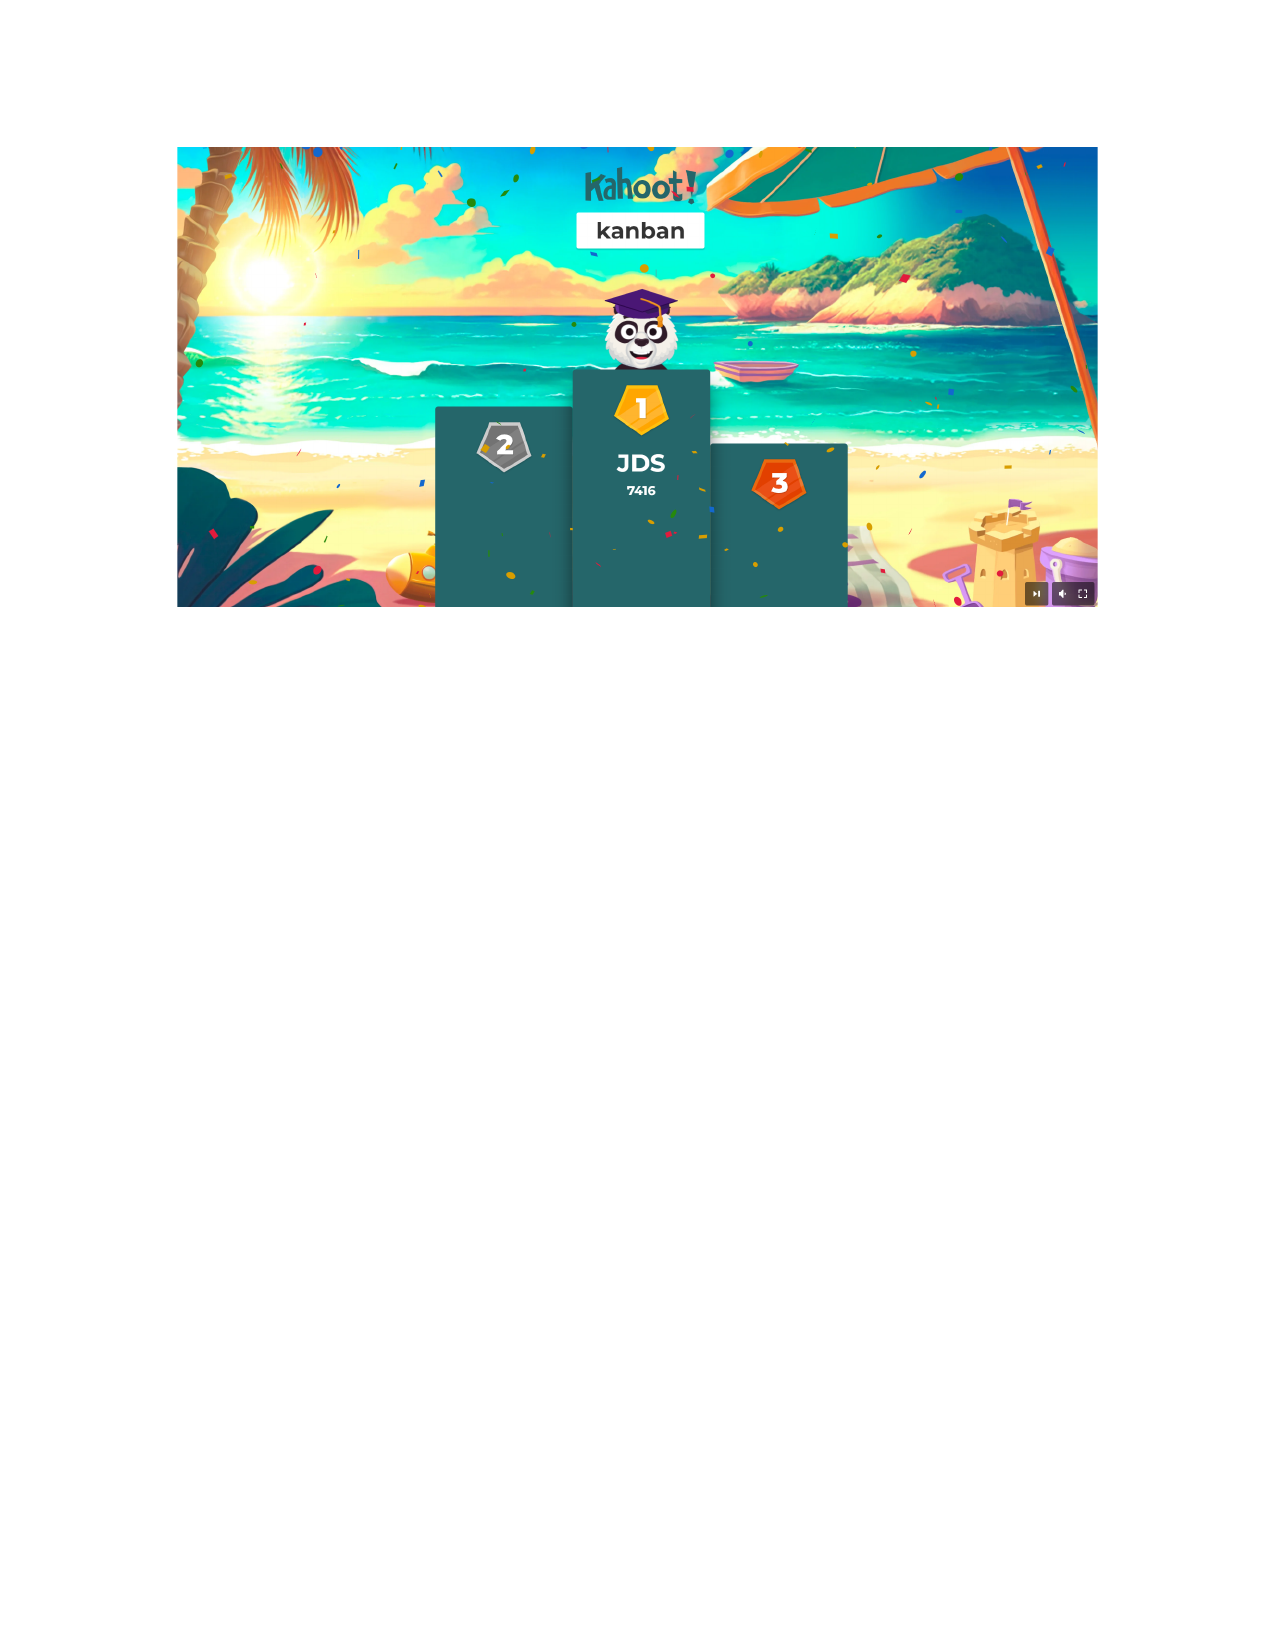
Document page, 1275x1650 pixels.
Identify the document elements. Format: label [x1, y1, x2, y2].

picture [177, 147, 1098, 607]
